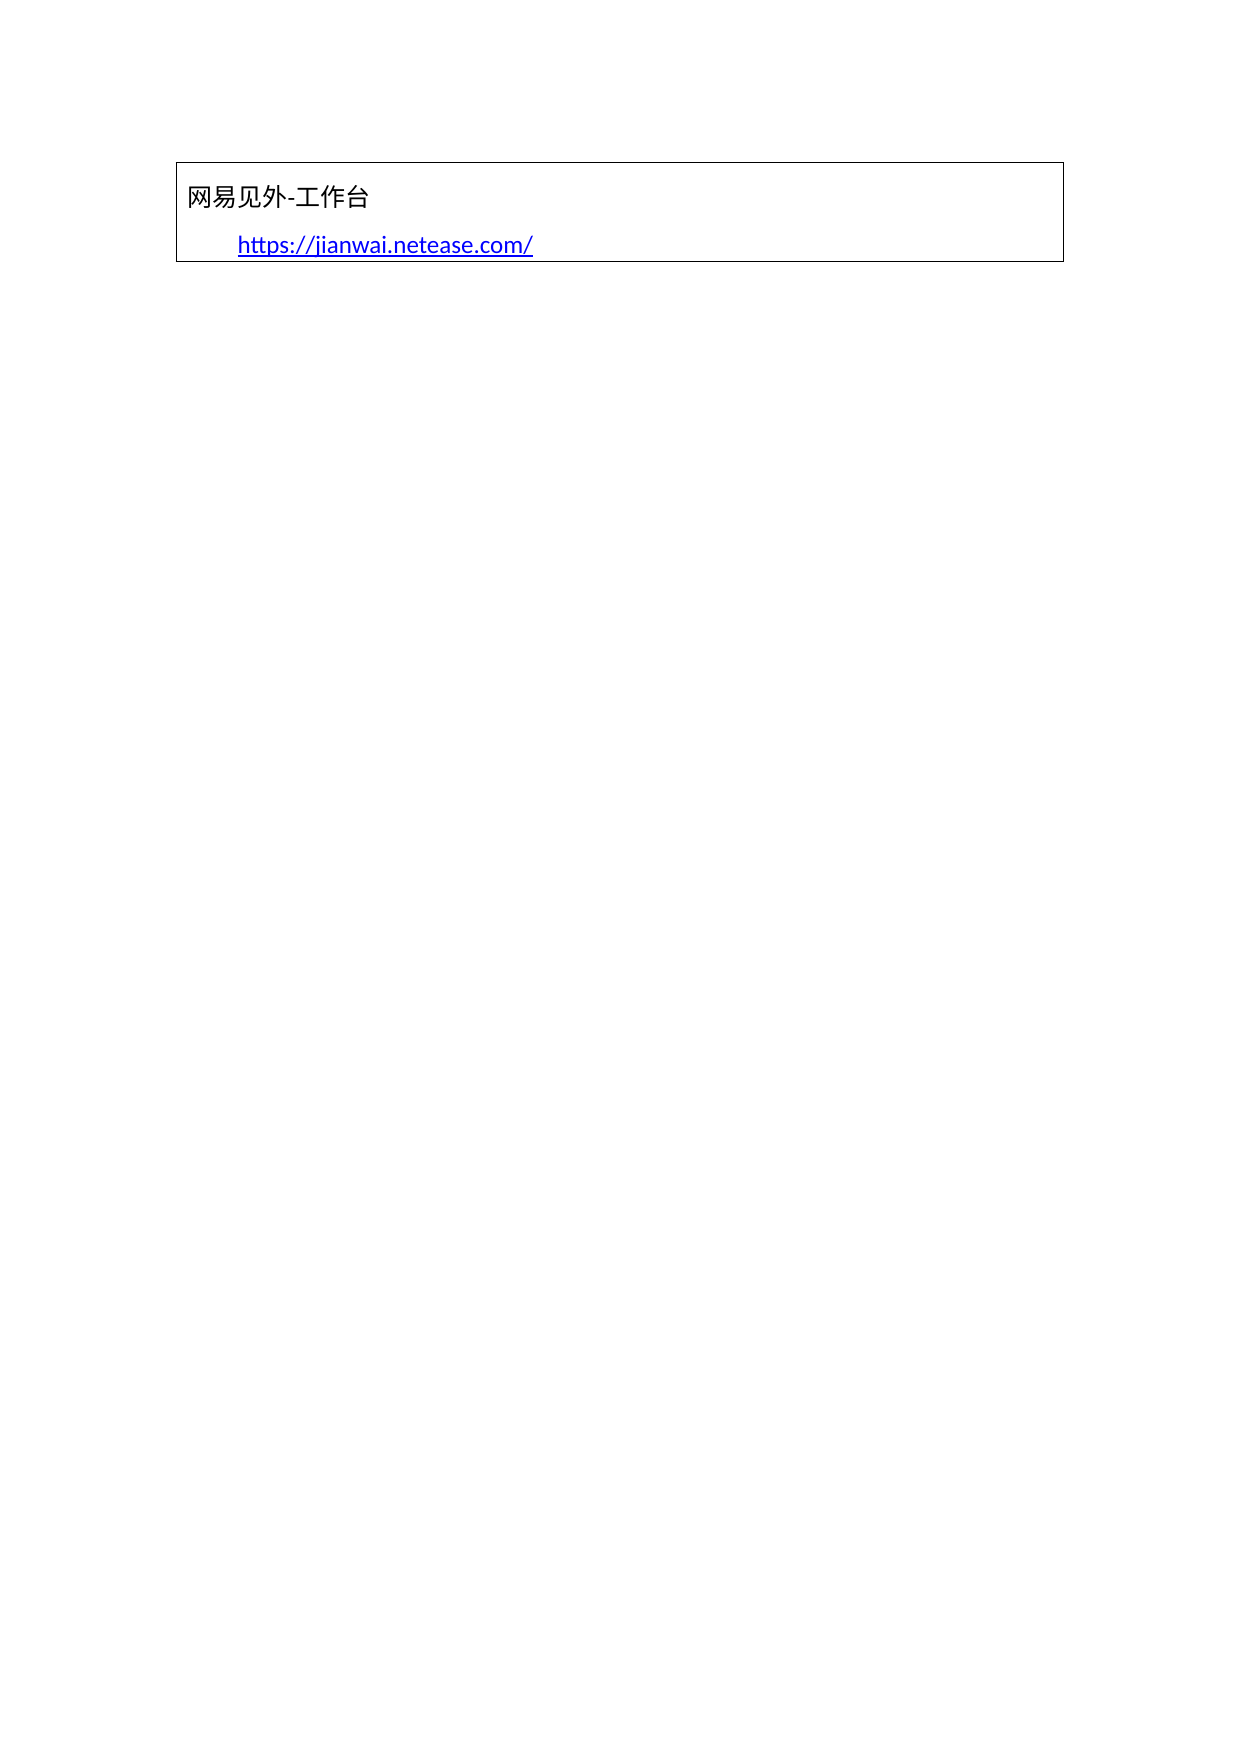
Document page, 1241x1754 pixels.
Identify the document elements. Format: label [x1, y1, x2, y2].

table_header [177, 163, 1063, 261]
